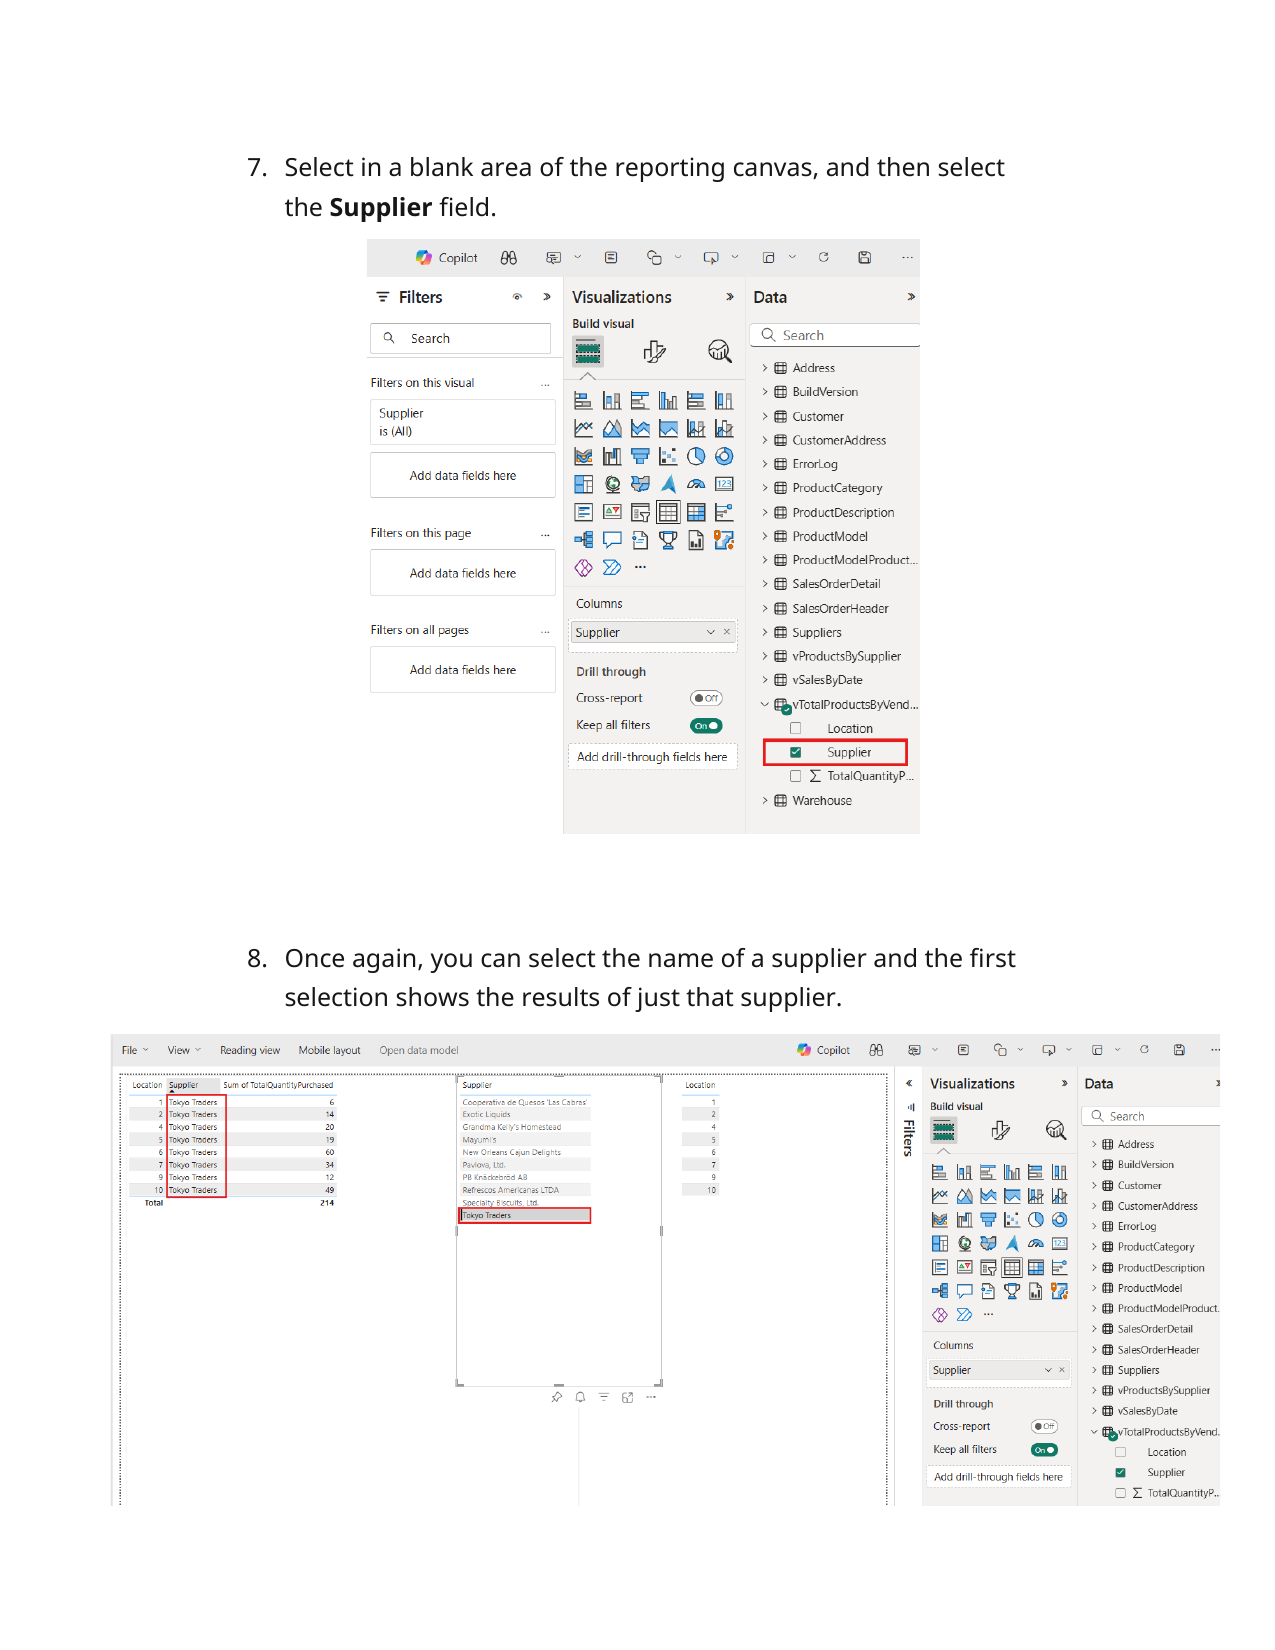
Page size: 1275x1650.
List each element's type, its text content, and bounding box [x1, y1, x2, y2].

list Select in a blank area of the reporting canvas, and then select the Supplier field. [247, 150, 1125, 223]
list Once again, you can select the name of a supplier and the first selection shows the results of just that supplier. [247, 941, 1125, 1014]
picture [110, 1034, 1219, 1506]
picture [366, 239, 920, 833]
